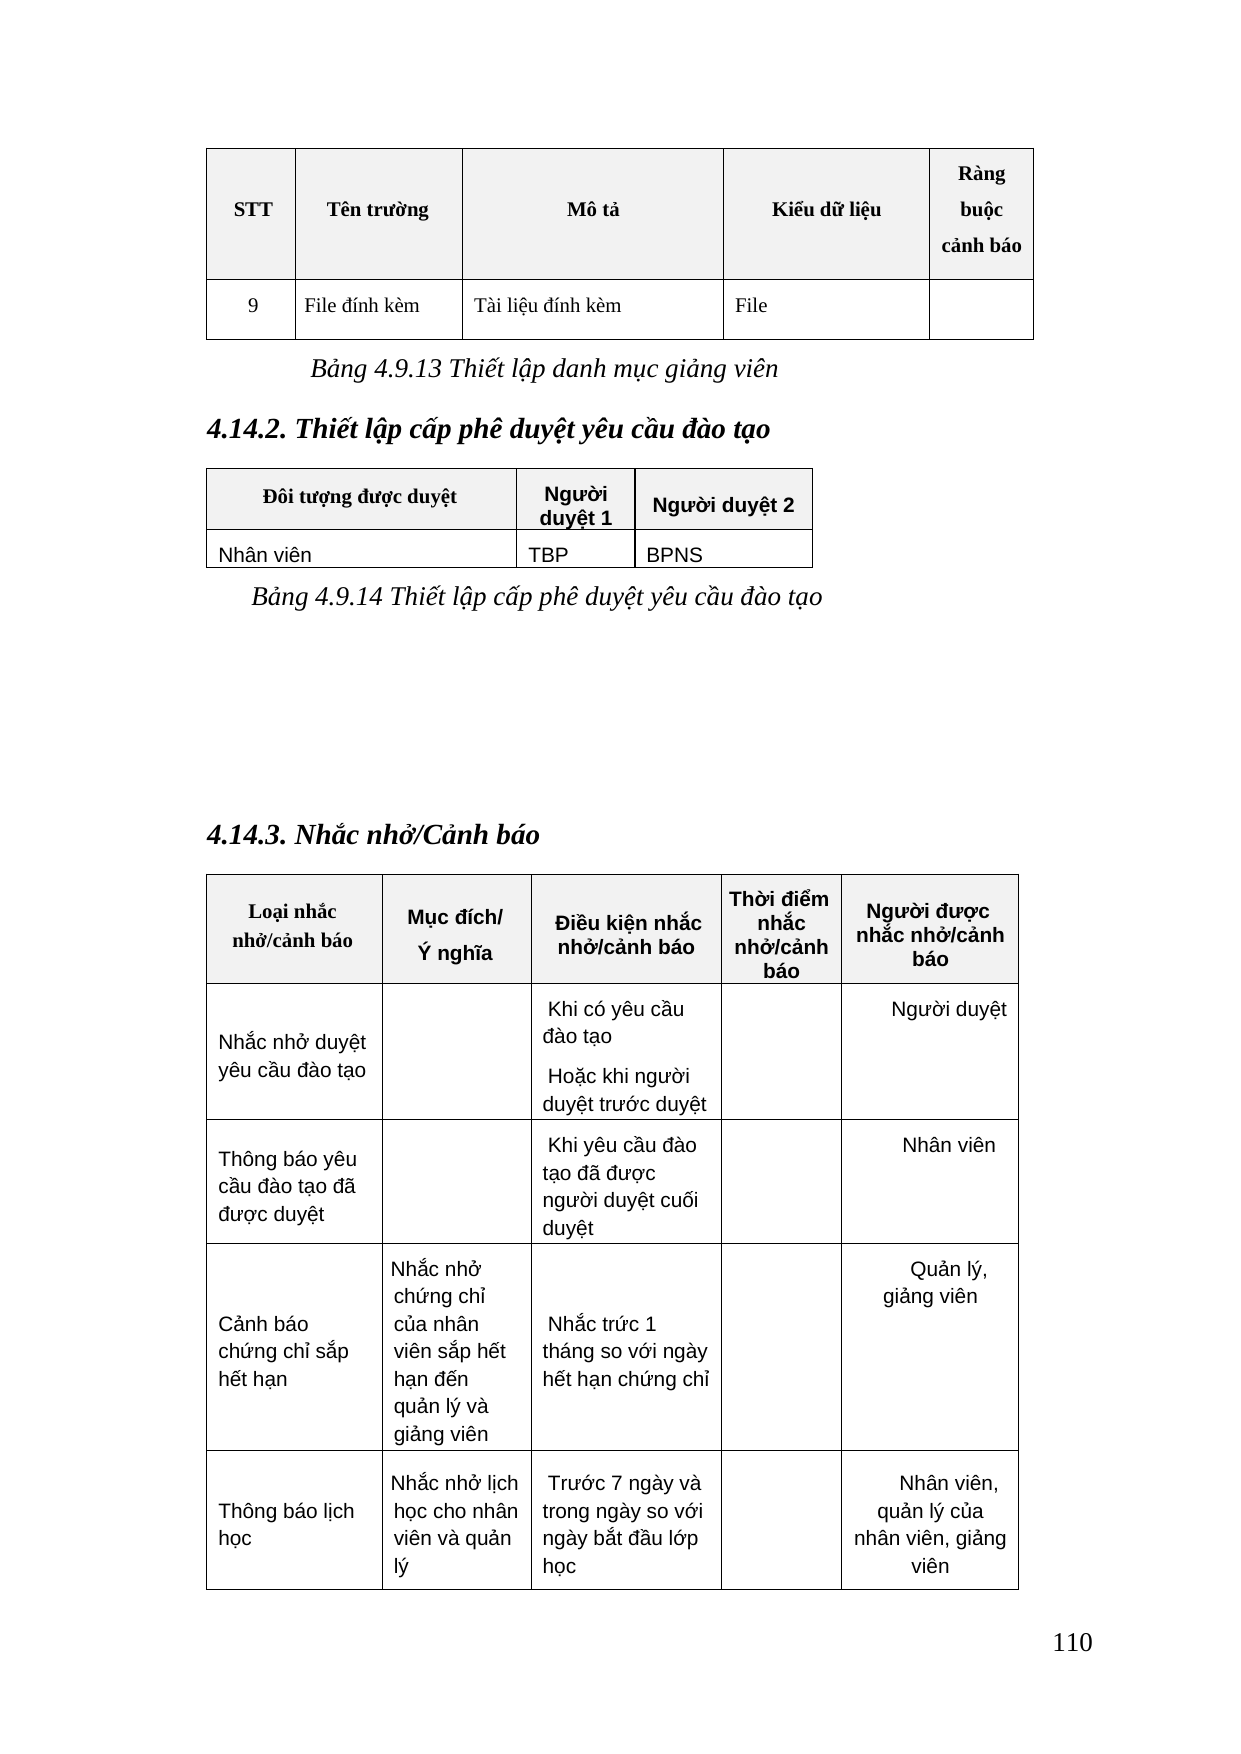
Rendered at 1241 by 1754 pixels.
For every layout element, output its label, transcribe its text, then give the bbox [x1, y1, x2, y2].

subtitle 4.14.2. Thiết lập cấp phê duyệt yêu cầu đào tạo [207, 411, 1092, 445]
table_header Ràng buộc cảnh báo [930, 149, 1033, 279]
table_cell Quản lý, giảng viên [842, 1244, 1018, 1449]
table_cell [383, 984, 531, 1119]
table_cell TBP [517, 530, 634, 567]
table_header Mục đích/ Ý nghĩa [383, 875, 531, 983]
table_cell Nhắc nhở duyệt yêu cầu đào tạo [207, 984, 382, 1119]
table_header Người duyệt 2 [636, 469, 812, 529]
table_cell Nhân viên, quản lý của nhân viên, giảng viên [842, 1451, 1018, 1589]
table_cell [930, 280, 1033, 338]
table_header Thời điểm nhắc nhở/cảnh báo [722, 875, 841, 983]
table_cell Trước 7 ngày và trong ngày so với ngày bắt đầu lớp học [532, 1451, 721, 1589]
table_header Kiểu dữ liệu [724, 149, 929, 279]
table_cell Nhân viên [207, 530, 516, 567]
table_cell File [724, 280, 929, 338]
table_cell BPNS [636, 530, 812, 567]
table_header Đôi tượng được duyệt [207, 469, 516, 529]
table_header Loại nhắc nhở/cảnh báo [207, 875, 382, 983]
table_cell Nhắc nhở chứng chỉ của nhân viên sắp hết hạn đến quản lý và giảng viên [383, 1244, 531, 1449]
table_header STT [207, 149, 295, 279]
text Bảng 4.9.14 Thiết lập cấp phê duyệt yêu cầu đào tạo [207, 580, 1092, 611]
table_cell [722, 1451, 841, 1589]
table_cell [722, 1120, 841, 1243]
text Bảng 4.9.13 Thiết lập danh mục giảng viên [207, 352, 1092, 383]
table_cell Nhắc nhở lịch học cho nhân viên và quản lý [383, 1451, 531, 1589]
table_cell File đính kèm [296, 280, 462, 338]
table_cell [383, 1120, 531, 1243]
table_cell Thông báo yêu cầu đào tạo đã được duyệt [207, 1120, 382, 1243]
table_cell Thông báo lịch học [207, 1451, 382, 1589]
table_cell Nhân viên [842, 1120, 1018, 1243]
table_cell Nhắc trức 1 tháng so với ngày hết hạn chứng chỉ [532, 1244, 721, 1449]
table_cell Người duyệt [842, 984, 1018, 1119]
table_header Mô tả [463, 149, 723, 279]
table_cell [722, 1244, 841, 1449]
table_header Người được nhắc nhở/cảnh báo [842, 875, 1018, 983]
table_header Người duyệt 1 [517, 469, 634, 529]
table_cell 9 [207, 280, 295, 338]
table_cell Tài liệu đính kèm [463, 280, 723, 338]
table_cell Khi có yêu cầu đào tạo Hoặc khi người duyệt trước duyệt [532, 984, 721, 1119]
table_header Điều kiện nhắc nhở/cảnh báo [532, 875, 721, 983]
subtitle 4.14.3. Nhắc nhở/Cảnh báo [207, 817, 1092, 851]
table_cell [722, 984, 841, 1119]
table_cell Khi yêu cầu đào tạo đã được người duyệt cuối duyệt [532, 1120, 721, 1243]
table_cell Cảnh báo chứng chỉ sắp hết hạn [207, 1244, 382, 1449]
table_header Tên trường [296, 149, 462, 279]
